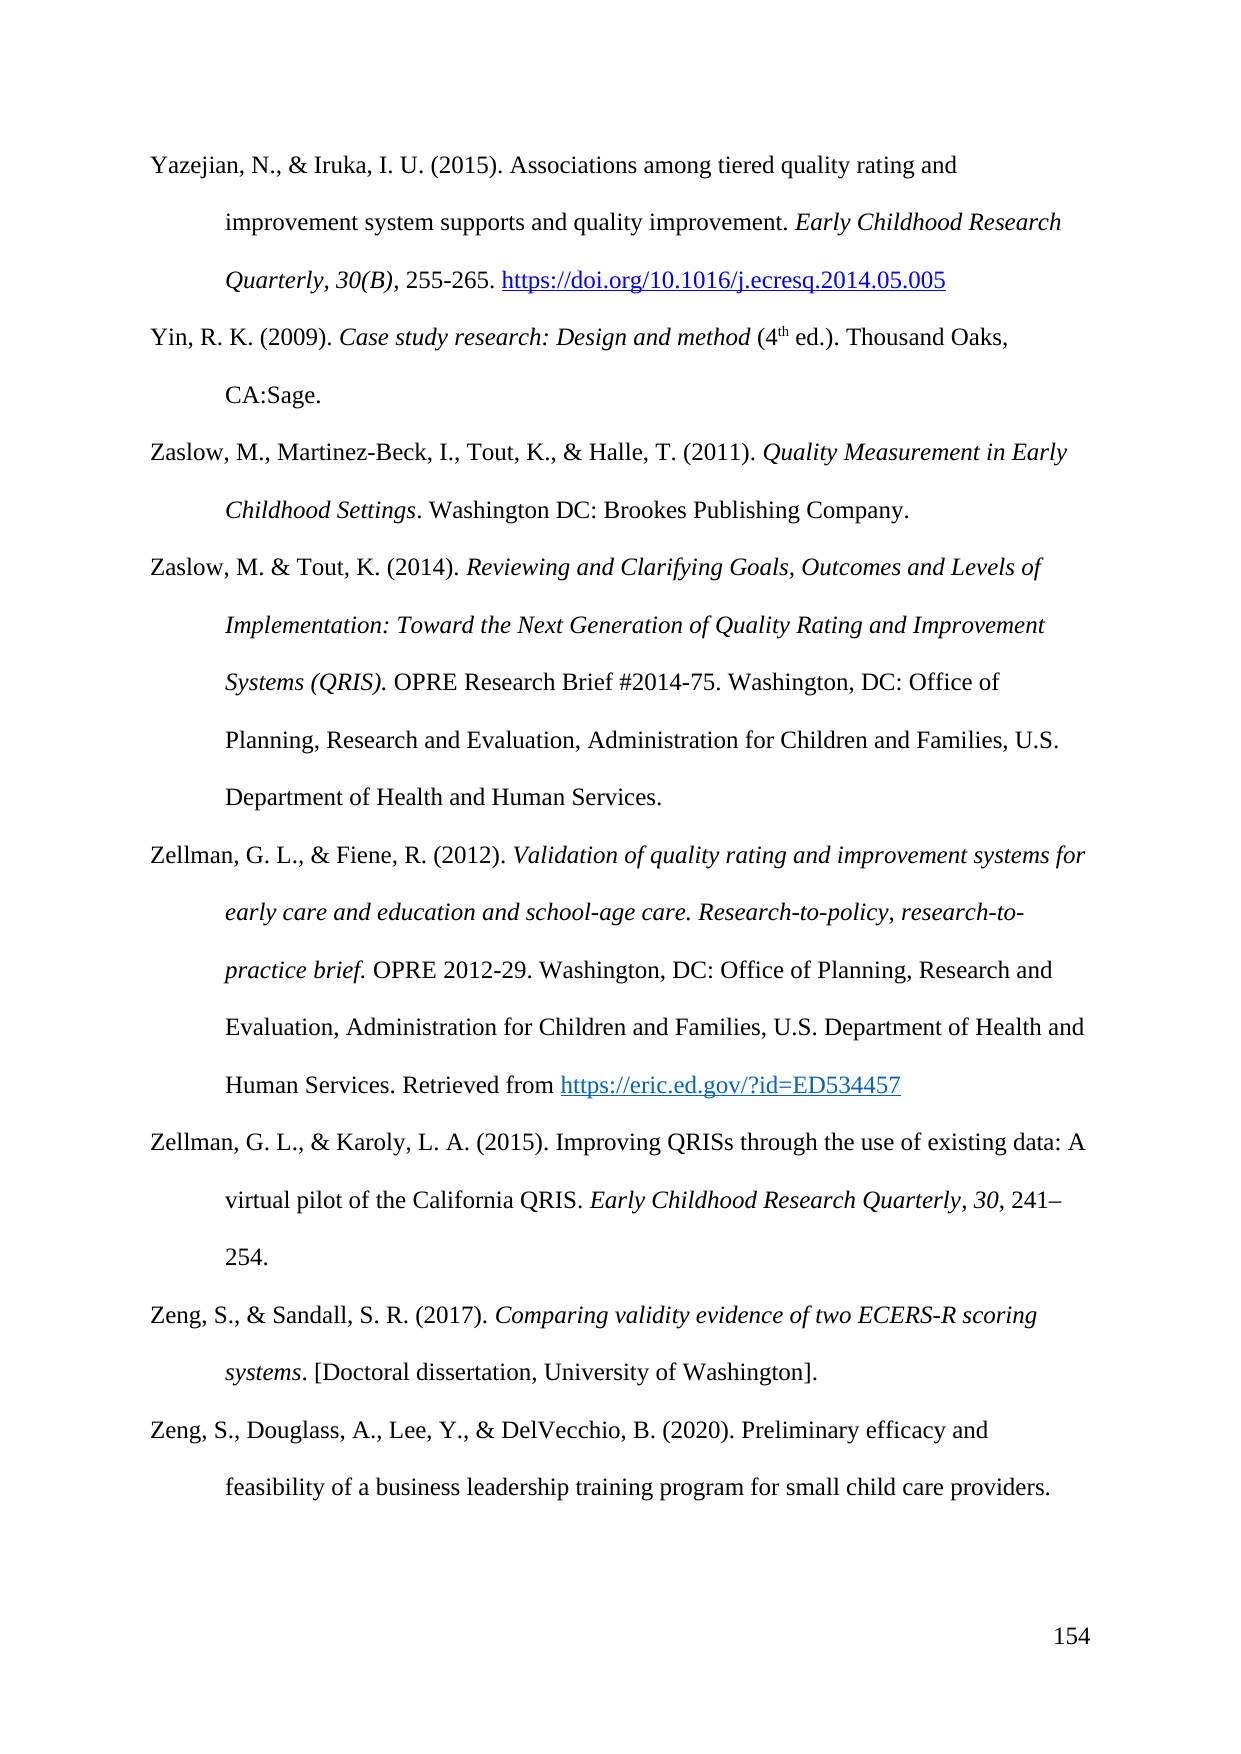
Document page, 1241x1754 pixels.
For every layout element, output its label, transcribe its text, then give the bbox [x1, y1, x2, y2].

text Yin, R. K. (2009). Case study research: Design and method (4th ed.). Thousand Oaks, CA:Sage. [150, 322, 1090, 409]
text Zeng, S., & Sandall, S. R. (2017). Comparing validity evidence of two ECERS-R scoring systems. [Doctoral dissertation, University of Washington]. [150, 1300, 1090, 1386]
text Zellman, G. L., & Fiene, R. (2012). Validation of quality rating and improvement systems for early care and education and school-age care. Research-to-policy, research-to-practice brief. OPRE 2012-29. Washington, DC: Office of Planning, Research and Evaluation, Administration for Children and Families, U.S. Department of Health and Human Services. Retrieved from https://eric.ed.gov/?id=ED534457 [150, 840, 1090, 1099]
text Zellman, G. L., & Karoly, L. A. (2015). Improving QRISs through the use of existing data: A virtual pilot of the California QRIS. Early Childhood Research Quarterly, 30, 241–254. [150, 1127, 1090, 1271]
text Zaslow, M., Martinez-Beck, I., Tout, K., & Halle, T. (2011). Quality Measurement in Early Childhood Settings. Washington DC: Brookes Publishing Company. [150, 437, 1090, 524]
text Yazejian, N., & Iruka, I. U. (2015). Associations among tiered quality rating and improvement system supports and quality improvement. Early Childhood Research Quarterly, 30(B), 255-265. https://doi.org/10.1016/j.ecresq.2014.05.005 [150, 150, 1090, 294]
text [150, 1415, 1090, 1501]
text Zaslow, M. & Tout, K. (2014). Reviewing and Clarifying Goals, Outcomes and Levels of Implementation: Toward the Next Generation of Quality Rating and Improvement Systems (QRIS). OPRE Research Brief #2014-75. Washington, DC: Office of Planning, Research and Evaluation, Administration for Children and Families, U.S. Department of Health and Human Services. [150, 552, 1090, 811]
